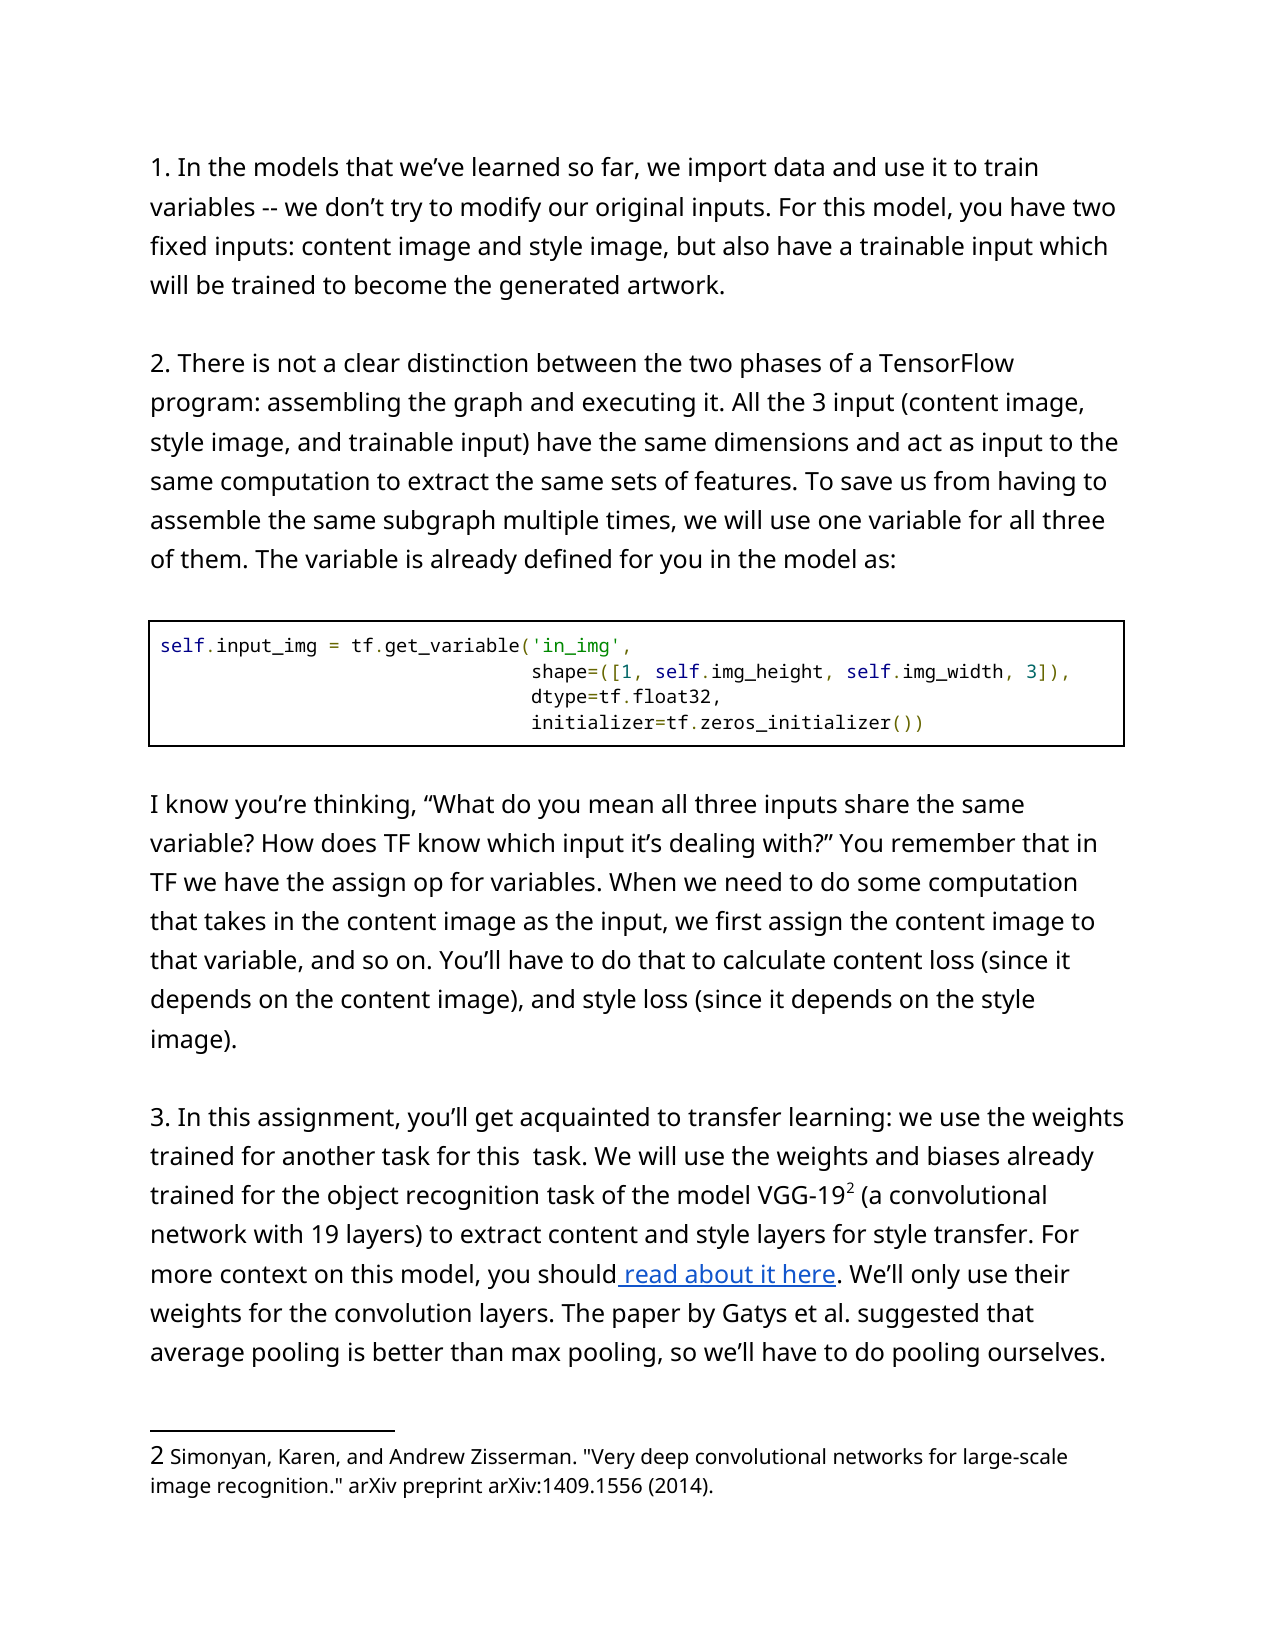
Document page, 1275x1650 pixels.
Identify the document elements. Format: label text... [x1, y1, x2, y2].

text 1. In the models that we’ve learned so far, we import data and use it to train variables -- we don’t try to modify our original inputs. For this model, you have two fixed inputs: content image and style image, but also have a trainable input which will be trained to become the generated artwork. [150, 150, 1125, 302]
text 3. In this assignment, you’ll get acquainted to transfer learning: we use the weights trained for another task for this task. We will use the weights and biases already trained for the object recognition task of the model VGG-19 (a convolutional network with 19 layers) to extract content and style layers for style transfer. For more context on this model, you should read about it here. We’ll only use their weights for the convolution layers. The paper by Gatys et al. suggested that average pooling is better than max pooling, so we’ll have to do pooling ourselves. [150, 1099, 1125, 1369]
text I know you’re thinking, “What do you mean all three inputs share the same variable? How does TF know which input it’s dealing with?” You remember that in TF we have the assign op for variables. When we need to do some computation that takes in the content image as the input, we first assign the content image to that variable, and so on. You’ll have to do that to calculate content loss (since it depends on the content image), and style loss (since it depends on the style image). [150, 786, 1125, 1055]
text 2. There is not a clear distinction between the two phases of a TensorFlow program: assembling the graph and executing it. All the 3 input (content image, style image, and trainable input) have the same dimensions and act as input to the same computation to extract the same sets of features. To save us from having to assemble the same subgraph multiple times, we will use one variable for all three of them. The variable is already defined for you in the model as: [150, 346, 1125, 576]
table_header self.input_img = tf.get_variable('in_img', shape=([1, self.img_height, self.img_width, 3]), dtype=tf.float32, initializer=tf.zeros_initializer()) [150, 622, 1123, 745]
